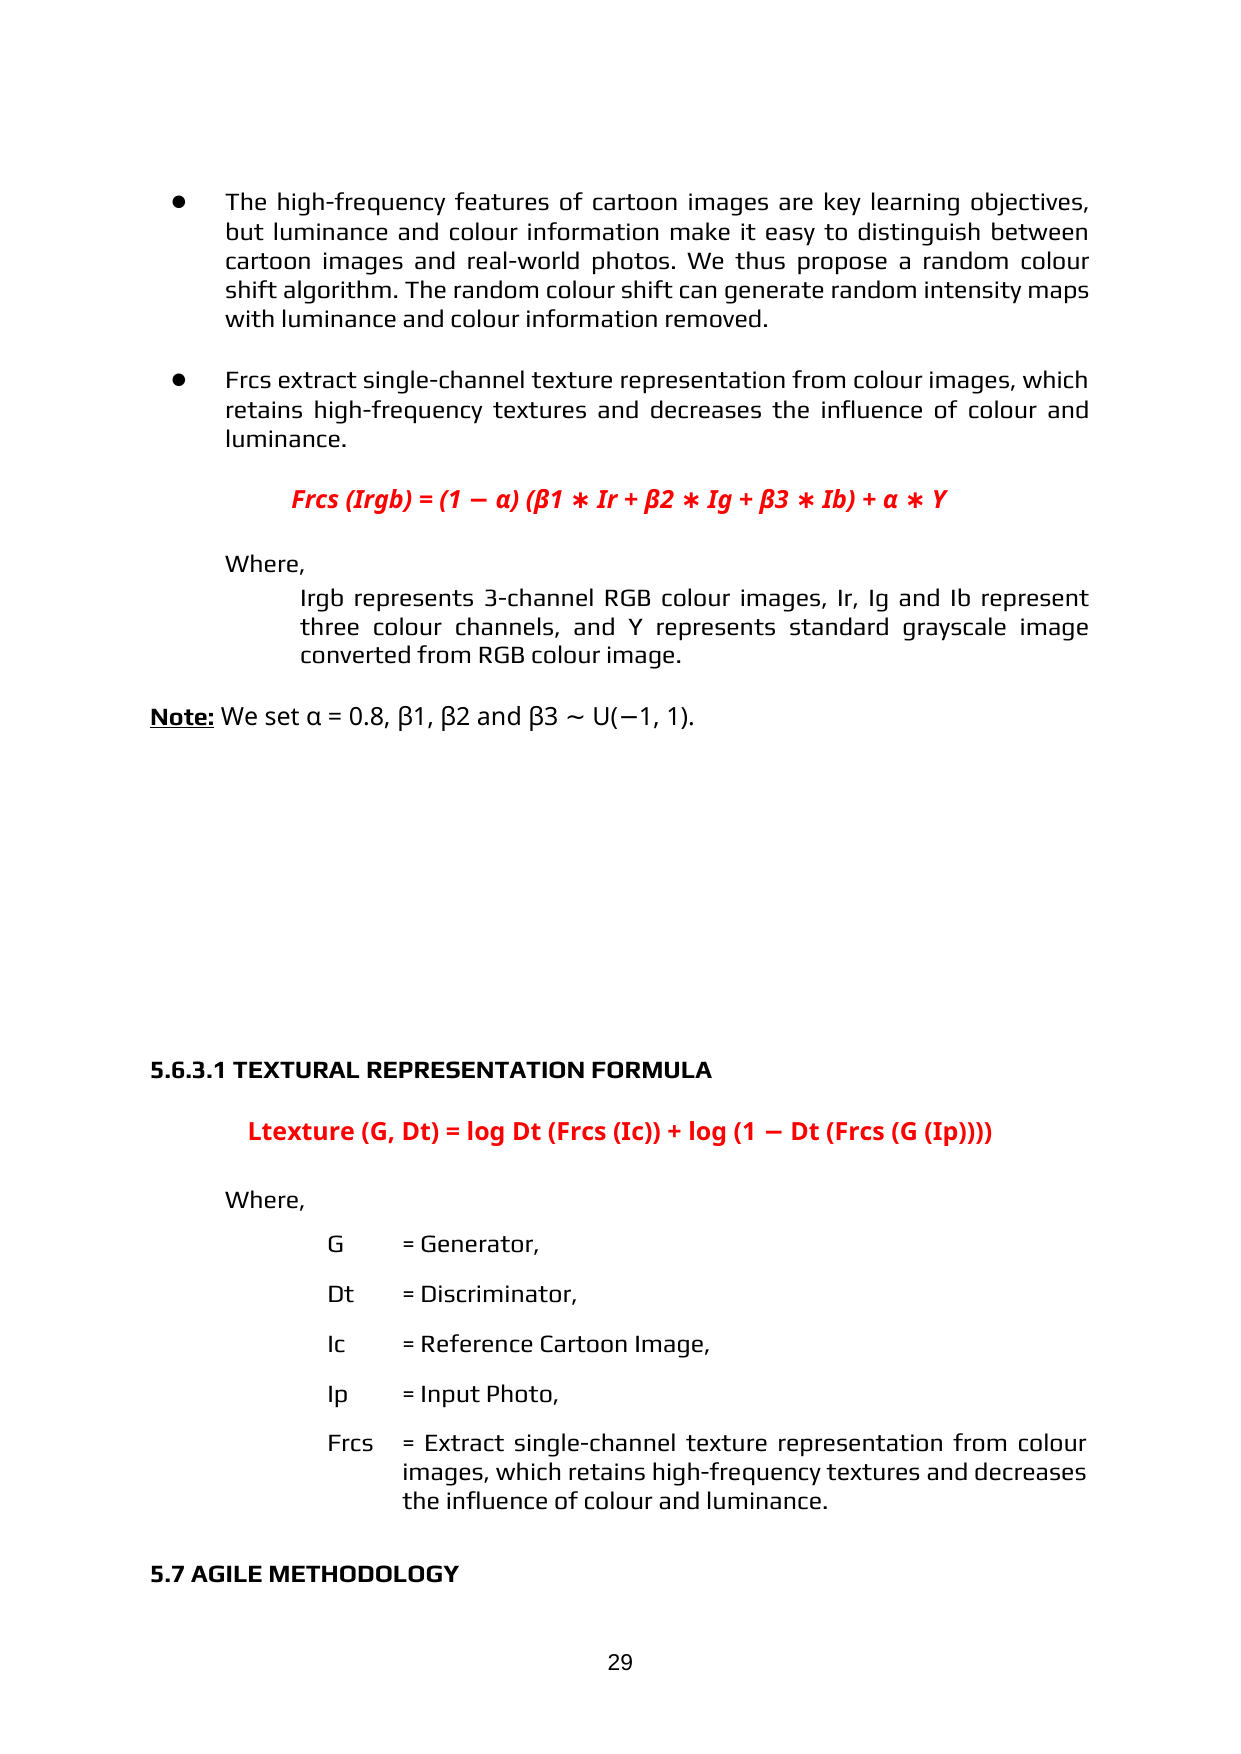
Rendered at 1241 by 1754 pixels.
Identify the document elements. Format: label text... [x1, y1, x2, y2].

text Irgb represents 3-channel RGB colour images, Ir, Ig and Ib represent three colour channels, and Y represents standard grayscale image converted from RGB colour image. [300, 582, 1090, 669]
list Frcs extract single-channel texture representation from colour images, which retains high-frequency textures and decreases the influence of colour and luminance. [187, 362, 1090, 453]
text 5.7 AGILE METHODOLOGY [150, 1559, 1090, 1588]
text Ltexture (G, Dt) = log Dt (Frcs (Ic)) + log (1 − Dt (Frcs (G (Ip)))) [150, 1113, 1090, 1147]
text Note: We set α = 0.8, β1, β2 and β3 ∼ U(−1, 1). [150, 698, 1090, 732]
table_cell Ic [317, 1318, 392, 1368]
table_cell Dt [317, 1269, 392, 1318]
table_header = Generator, [392, 1219, 1098, 1268]
table_cell = Reference Cartoon Image, [392, 1318, 1098, 1368]
table_cell Ip [317, 1368, 392, 1418]
text 5.6.3.1 TEXTURAL REPRESENTATION FORMULA [150, 1055, 1090, 1084]
text Frcs (Irgb) = (1 − α) (β1 ∗ Ir + β2 ∗ Ig + β3 ∗ Ib) + α ∗ Y [150, 482, 1090, 516]
table_cell = Input Photo, [392, 1368, 1098, 1418]
text Where, [150, 549, 1090, 578]
table_cell = Discriminator, [392, 1269, 1098, 1318]
table_header G [317, 1219, 392, 1268]
table_cell Frcs [317, 1418, 392, 1526]
text Where, [150, 1186, 1090, 1214]
table_cell = Extract single-channel texture representation from colour images, which retains high-frequency textures and decreases the influence of colour and luminance. [392, 1418, 1098, 1526]
list The high-frequency features of cartoon images are key learning objectives, but luminance and colour information make it easy to distinguish between cartoon images and real-world photos. We thus propose a random colour shift algorithm. The random colour shift can generate random intensity maps with luminance and colour information removed. [187, 183, 1090, 333]
